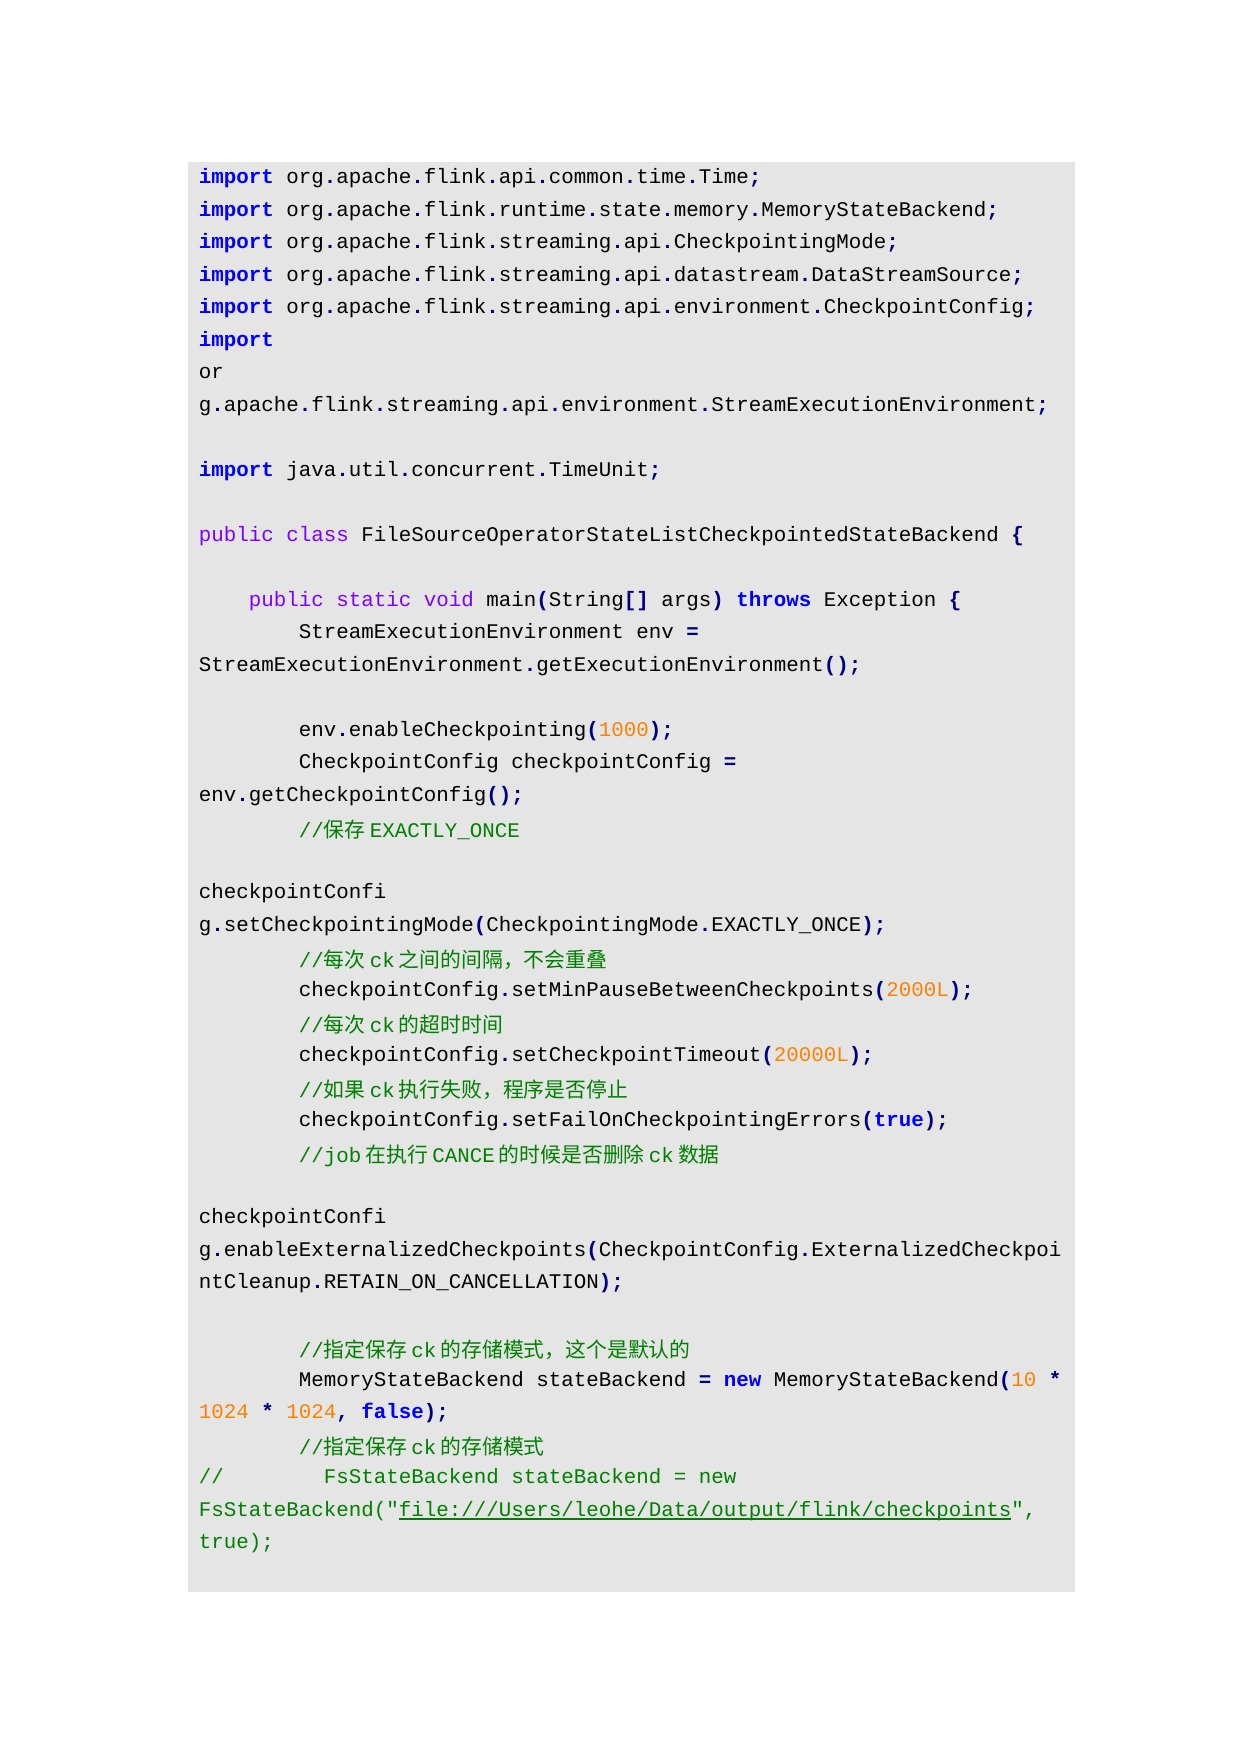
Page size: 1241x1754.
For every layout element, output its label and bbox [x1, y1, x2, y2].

table_header [188, 162, 1075, 1592]
